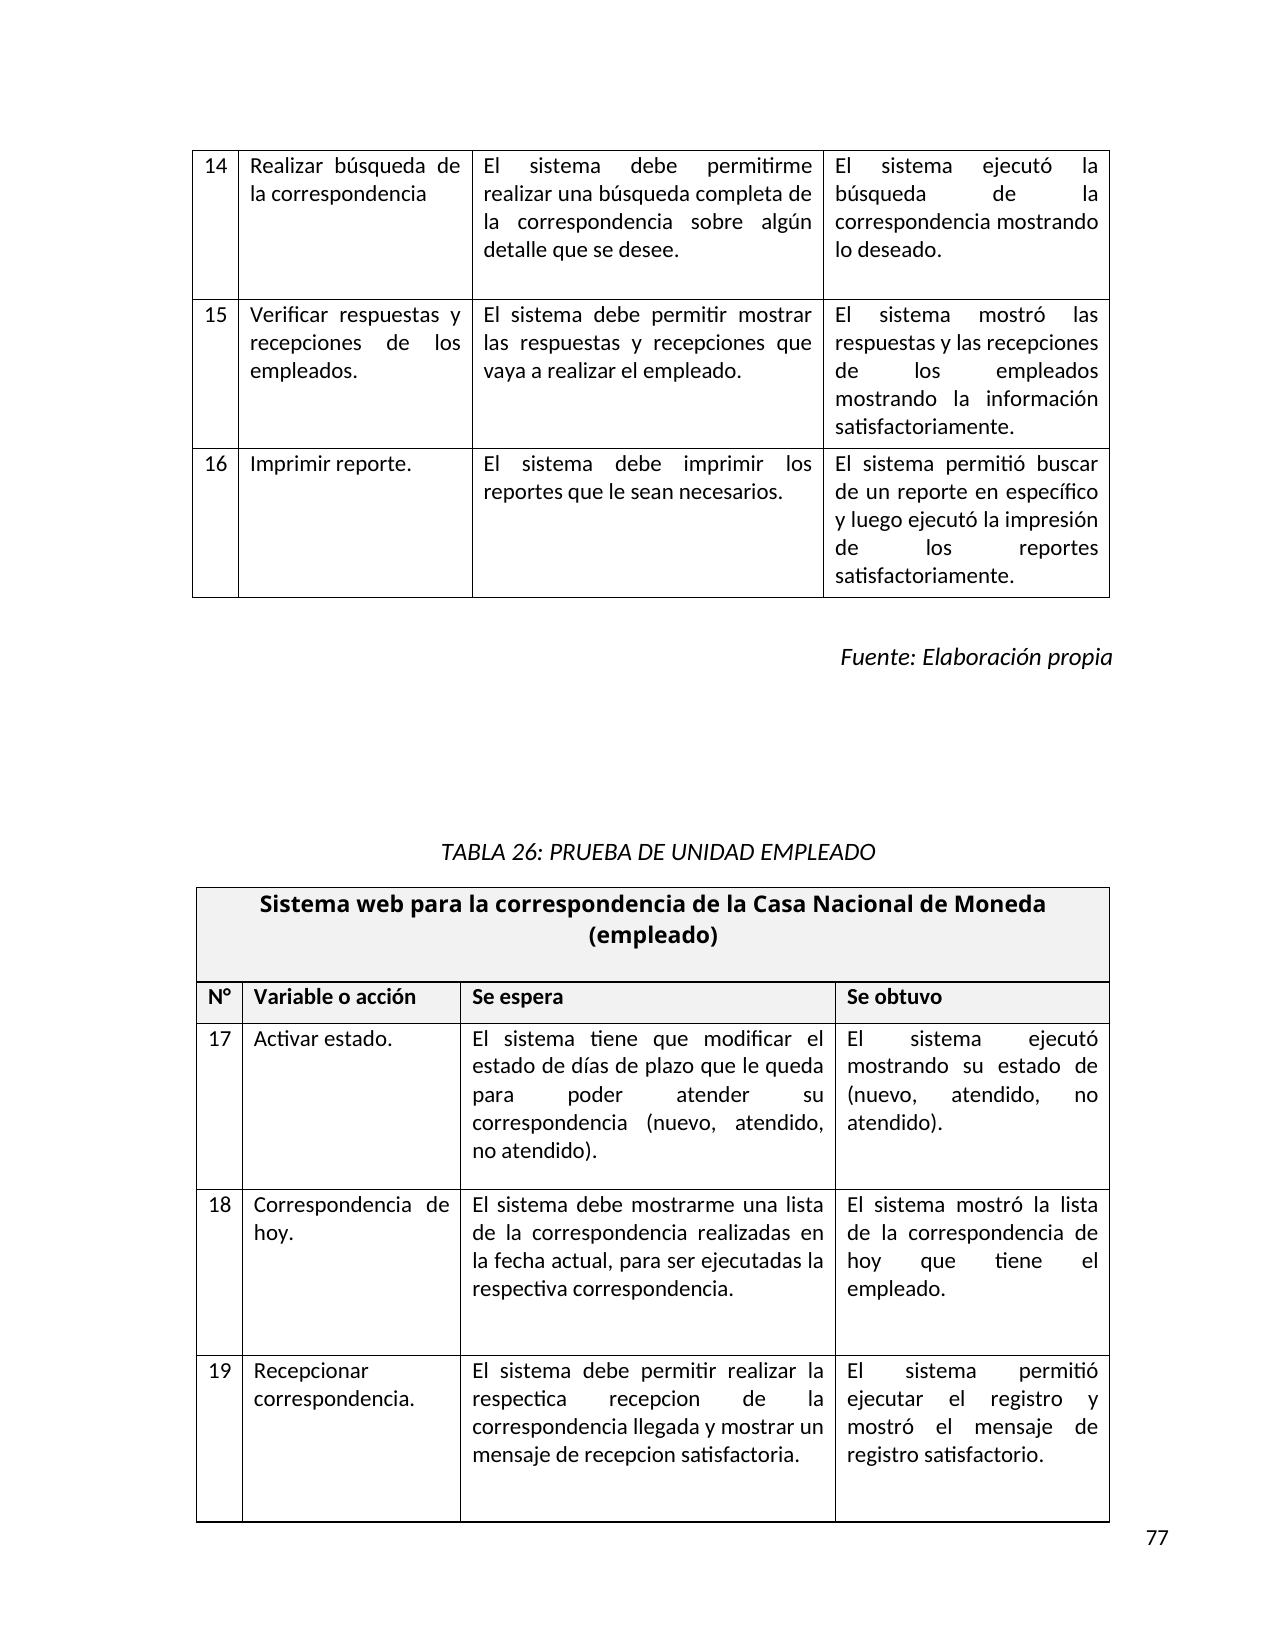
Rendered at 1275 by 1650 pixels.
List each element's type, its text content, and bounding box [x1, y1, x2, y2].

table_cell Activar estado. [243, 1024, 460, 1189]
table_cell El sistema mostró las respuestas y las recepciones de los empleados mostrando la información satisfactoriamente. [824, 300, 1109, 448]
table_cell 14 [193, 151, 238, 299]
table_cell El sistema permitió buscar de un reporte en específico y luego ejecutó la impresión de los reportes satisfactoriamente. [824, 449, 1109, 597]
table_header Sistema web para la correspondencia de la Casa Nacional de Moneda (empleado) [197, 888, 1109, 981]
table_cell 16 [193, 449, 238, 597]
table_cell Variable o acción [243, 983, 460, 1023]
table_cell Recepcionar correspondencia. [243, 1356, 460, 1521]
text Fuente: Elaboración propia [150, 641, 1116, 672]
table_cell El sistema mostró la lista de la correspondencia de hoy que tiene el empleado. [836, 1190, 1109, 1355]
table_cell El sistema permitió ejecutar el registro y mostró el mensaje de registro satisfactorio. [836, 1356, 1109, 1521]
table_cell El sistema debe mostrarme una lista de la correspondencia realizadas en la fecha actual, para ser ejecutadas la respectiva correspondencia. [461, 1190, 835, 1355]
table_cell N° [197, 983, 242, 1023]
table_cell Verificar respuestas y recepciones de los empleados. [239, 300, 472, 448]
table_cell El sistema tiene que modificar el estado de días de plazo que le queda para poder atender su correspondencia (nuevo, atendido, no atendido). [461, 1024, 835, 1189]
table_cell 19 [197, 1356, 242, 1521]
table_cell El sistema ejecutó la búsqueda de la correspondencia mostrando lo deseado. [824, 151, 1109, 299]
table_cell El sistema debe permitir realizar la respectica recepcion de la correspondencia llegada y mostrar un mensaje de recepcion satisfactoria. [461, 1356, 835, 1521]
table_cell Imprimir reporte. [239, 449, 472, 597]
text TABLA 26: PRUEBA DE UNIDAD EMPLEADO [150, 836, 1169, 866]
table_cell 17 [197, 1024, 242, 1189]
table_cell 15 [193, 300, 238, 448]
table_cell Realizar búsqueda de la correspondencia [239, 151, 472, 299]
table_cell El sistema debe permitirme realizar una búsqueda completa de la correspondencia sobre algún detalle que se desee. [473, 151, 823, 299]
table_cell Correspondencia de hoy. [243, 1190, 460, 1355]
table_cell Se espera [461, 983, 835, 1023]
table_cell 18 [197, 1190, 242, 1355]
table_cell Se obtuvo [836, 983, 1109, 1023]
table_cell El sistema ejecutó mostrando su estado de (nuevo, atendido, no atendido). [836, 1024, 1109, 1189]
table_cell El sistema debe imprimir los reportes que le sean necesarios. [473, 449, 823, 597]
table_cell El sistema debe permitir mostrar las respuestas y recepciones que vaya a realizar el empleado. [473, 300, 823, 448]
